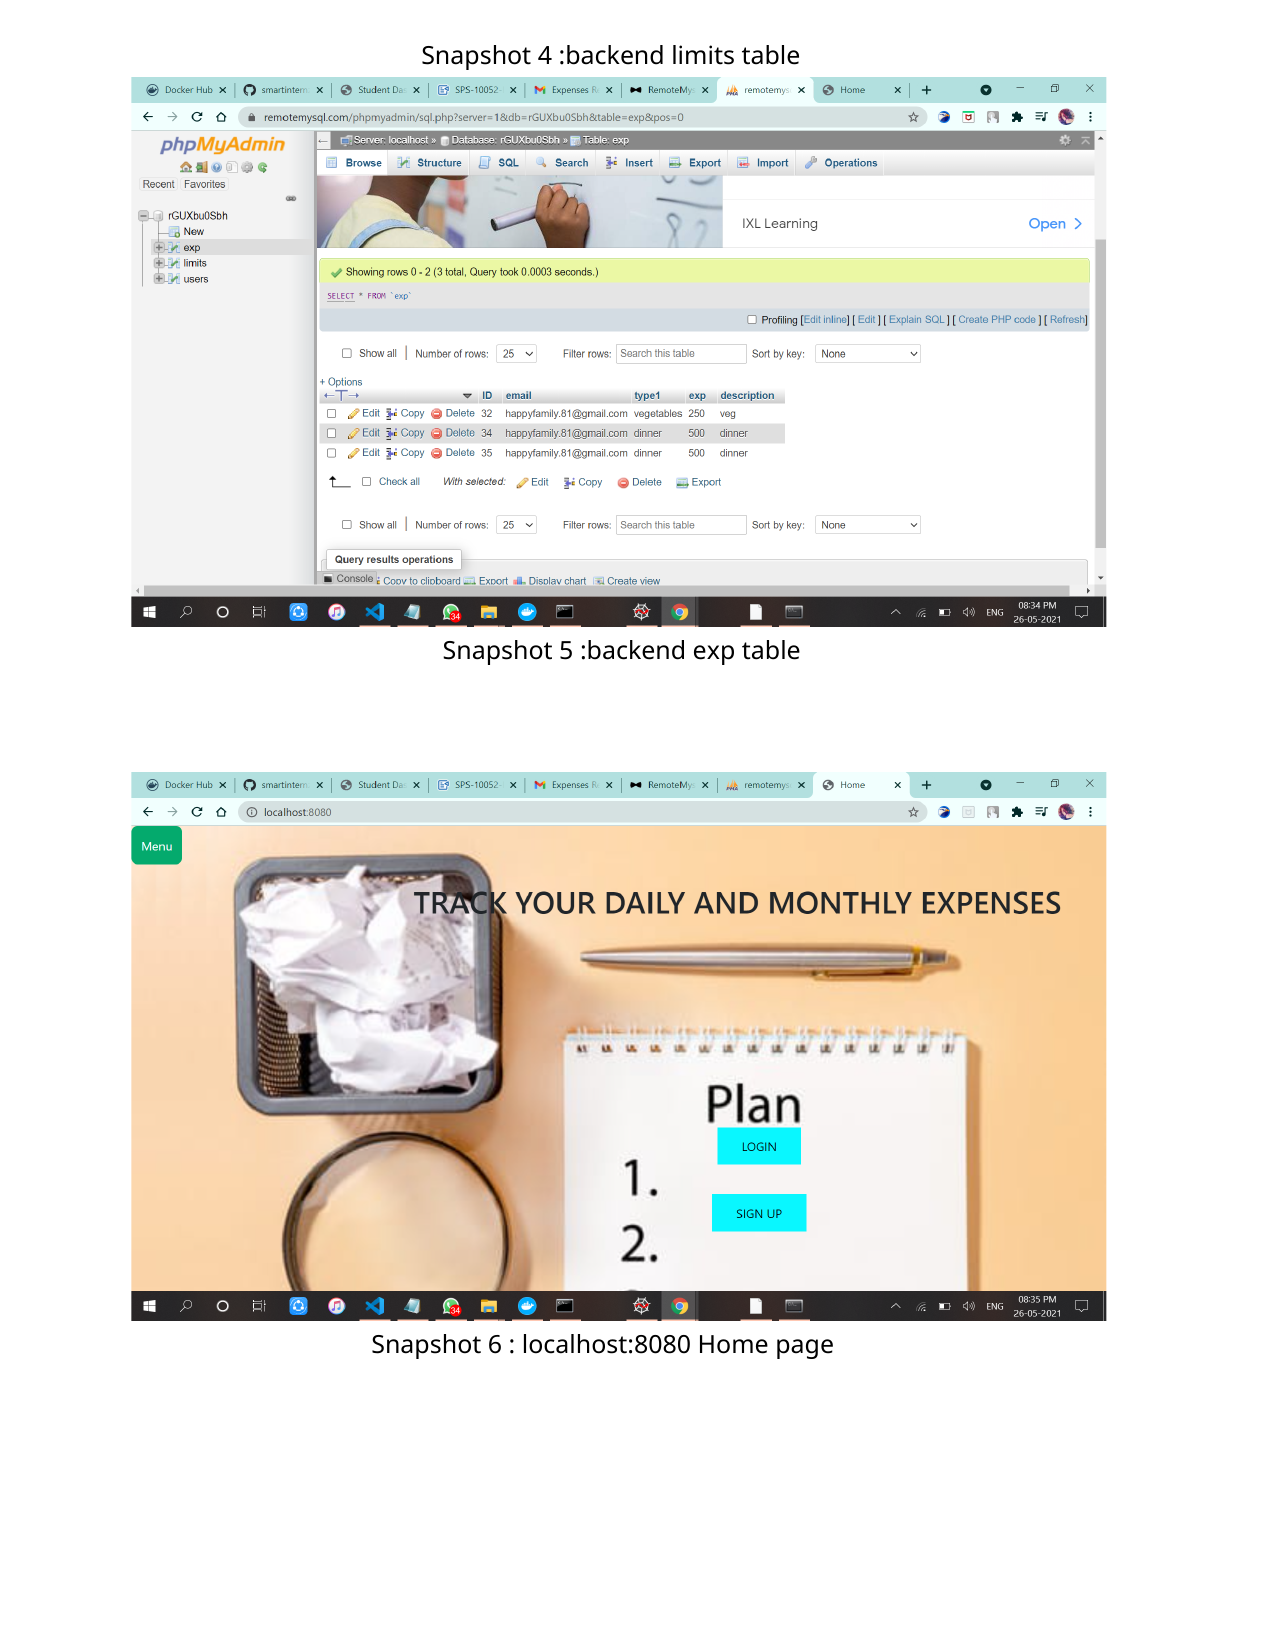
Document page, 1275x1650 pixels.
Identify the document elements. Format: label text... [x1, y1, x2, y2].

picture [131, 77, 1107, 627]
text Snapshot 6 : localhost:8080 Home page [131, 1327, 1106, 1361]
picture [131, 772, 1107, 1321]
text Snapshot 5 :backend exp table [131, 632, 1106, 667]
text Snapshot 4 :backend limits table [131, 37, 1106, 77]
